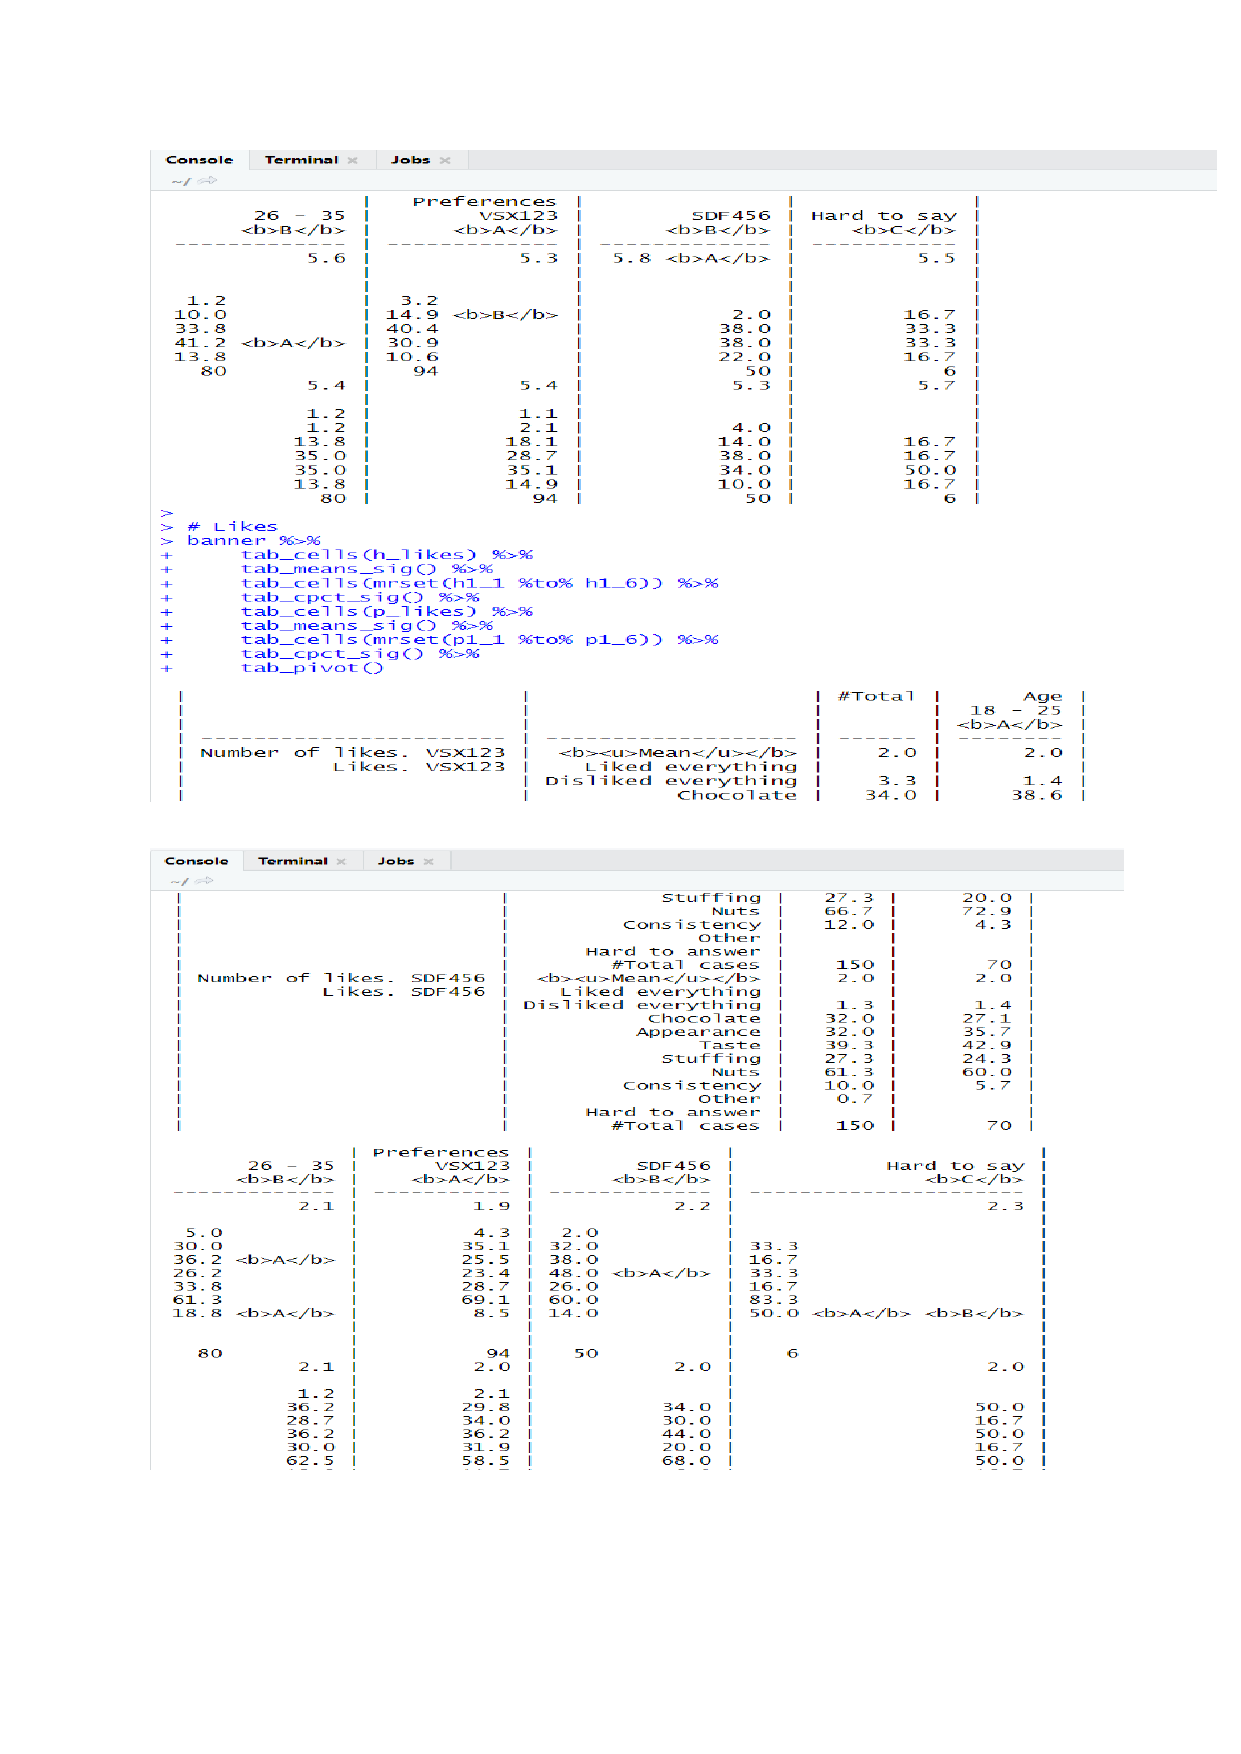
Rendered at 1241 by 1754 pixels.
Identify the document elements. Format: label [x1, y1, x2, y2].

picture [150, 150, 1217, 802]
picture [150, 848, 1124, 1470]
